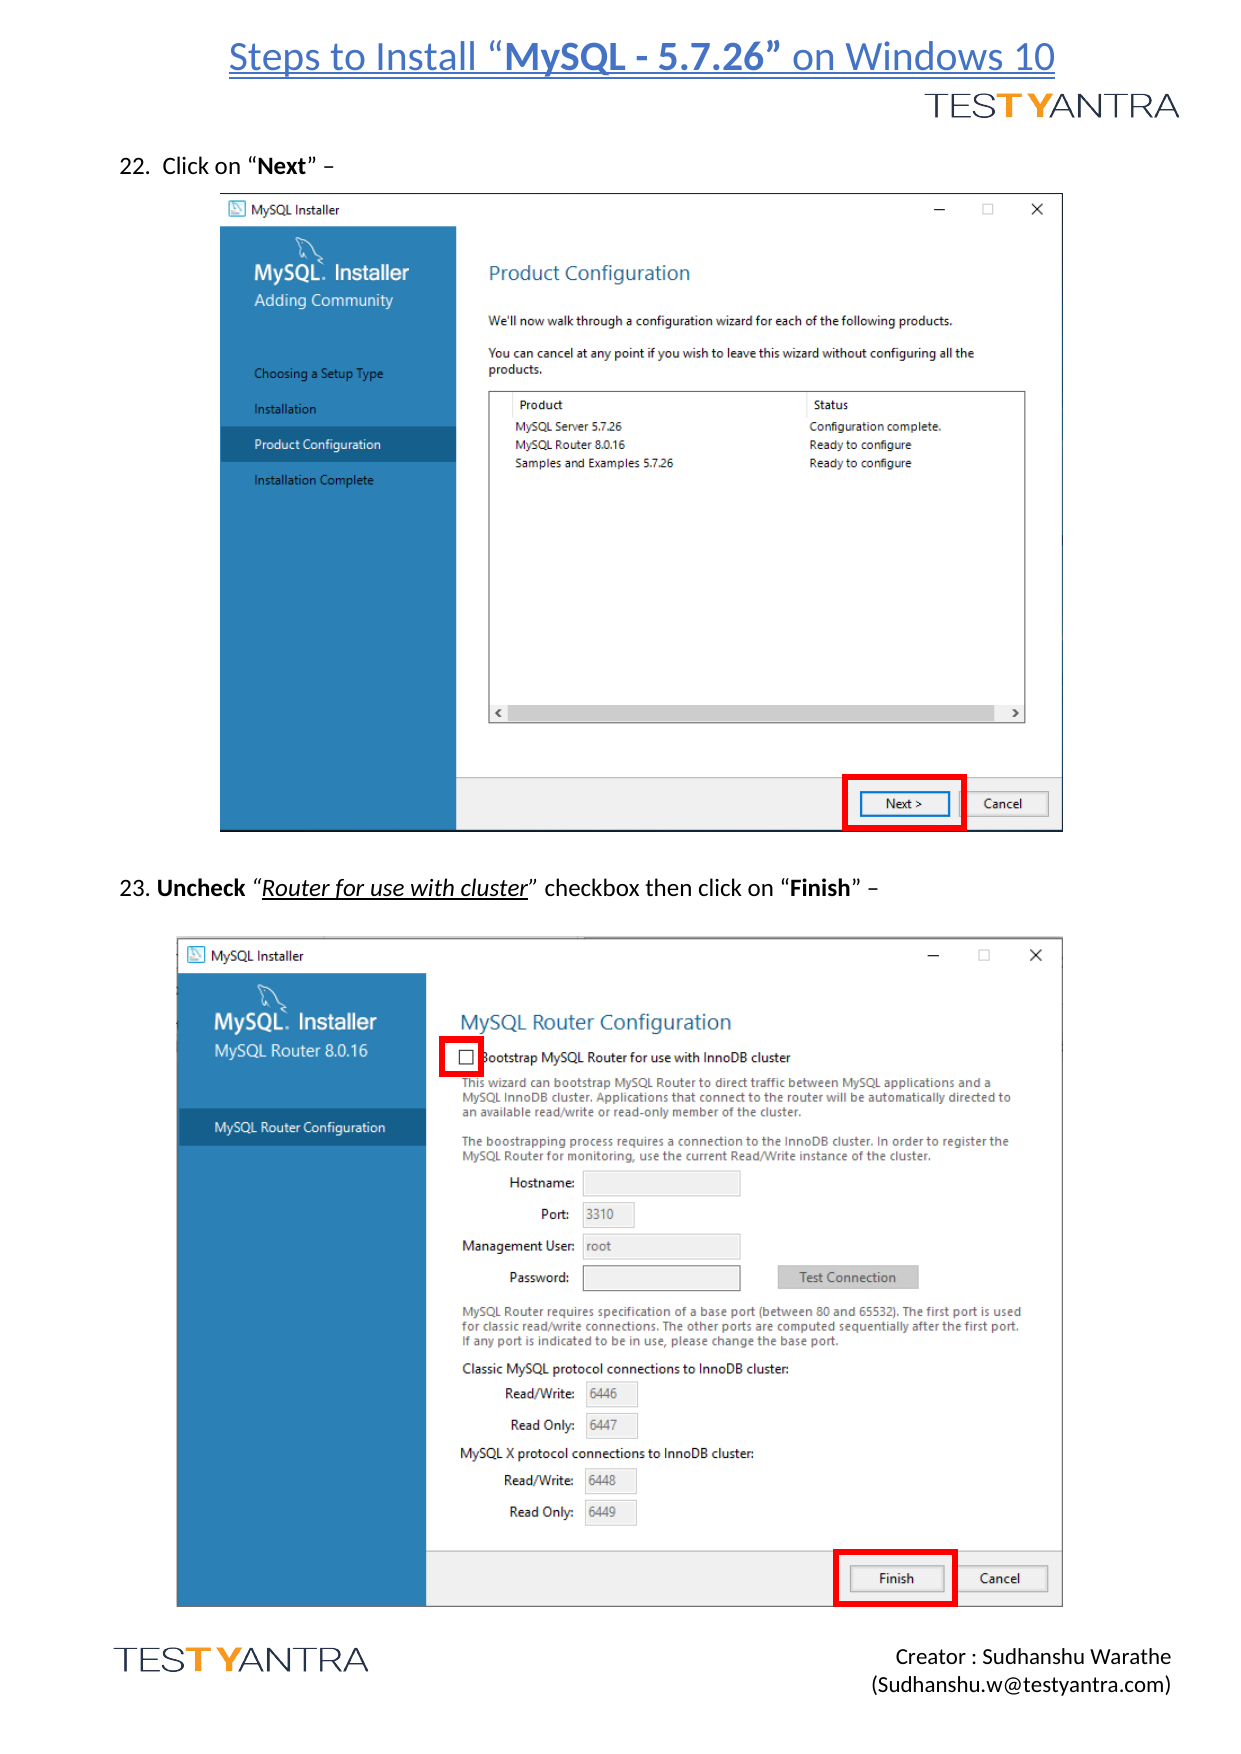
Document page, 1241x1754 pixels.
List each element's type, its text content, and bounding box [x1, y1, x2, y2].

list Uncheck “Router for use with cluster” checkbox then click on “Finish” – [119, 872, 1172, 903]
picture [220, 193, 1063, 832]
picture [176, 936, 1063, 1607]
picture [112, 1642, 369, 1681]
picture [839, 1555, 952, 1601]
picture [923, 88, 1180, 127]
list Click on “Next” – [119, 150, 1172, 181]
